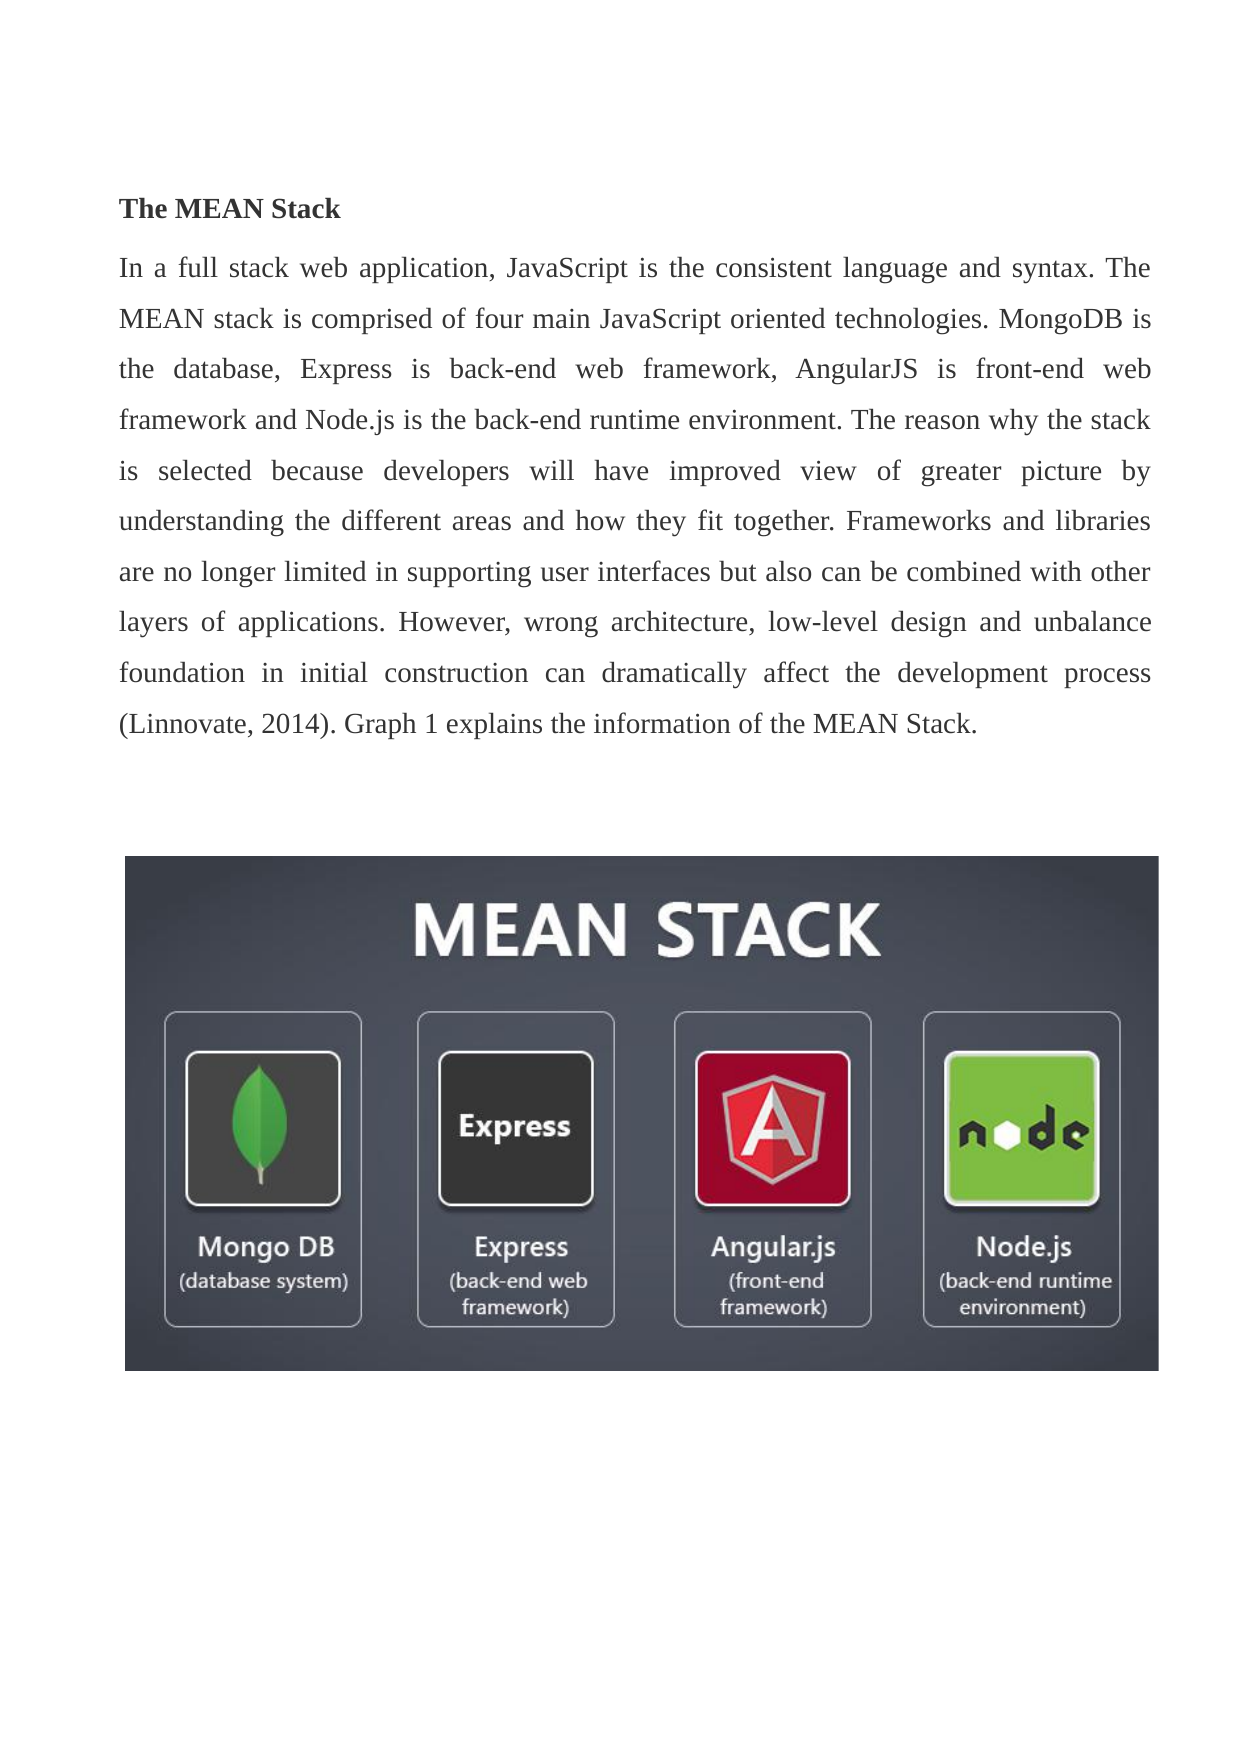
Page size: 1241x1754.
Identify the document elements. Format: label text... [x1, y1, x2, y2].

text The MEAN Stack [119, 191, 1153, 224]
picture [125, 856, 1159, 1371]
text In a full stack web application, JavaScript is the consistent language and syntax. The MEAN stack is comprised of four main JavaScript oriented technologies. MongoDB is the database, Express is back-end web framework, AngularJS is front-end web framework and Node.js is the back-end runtime environment. The reason why the stack is selected because developers will have improved view of greater picture by understanding the different areas and how they fit together. Frameworks and libraries are no longer limited in supporting user interfaces but also can be combined with other layers of applications. However, wrong architecture, low-level design and unbalance foundation in initial construction can dramatically affect the development process (Linnovate, 2014). Graph 1 explains the information of the MEAN Stack. [119, 250, 1153, 739]
